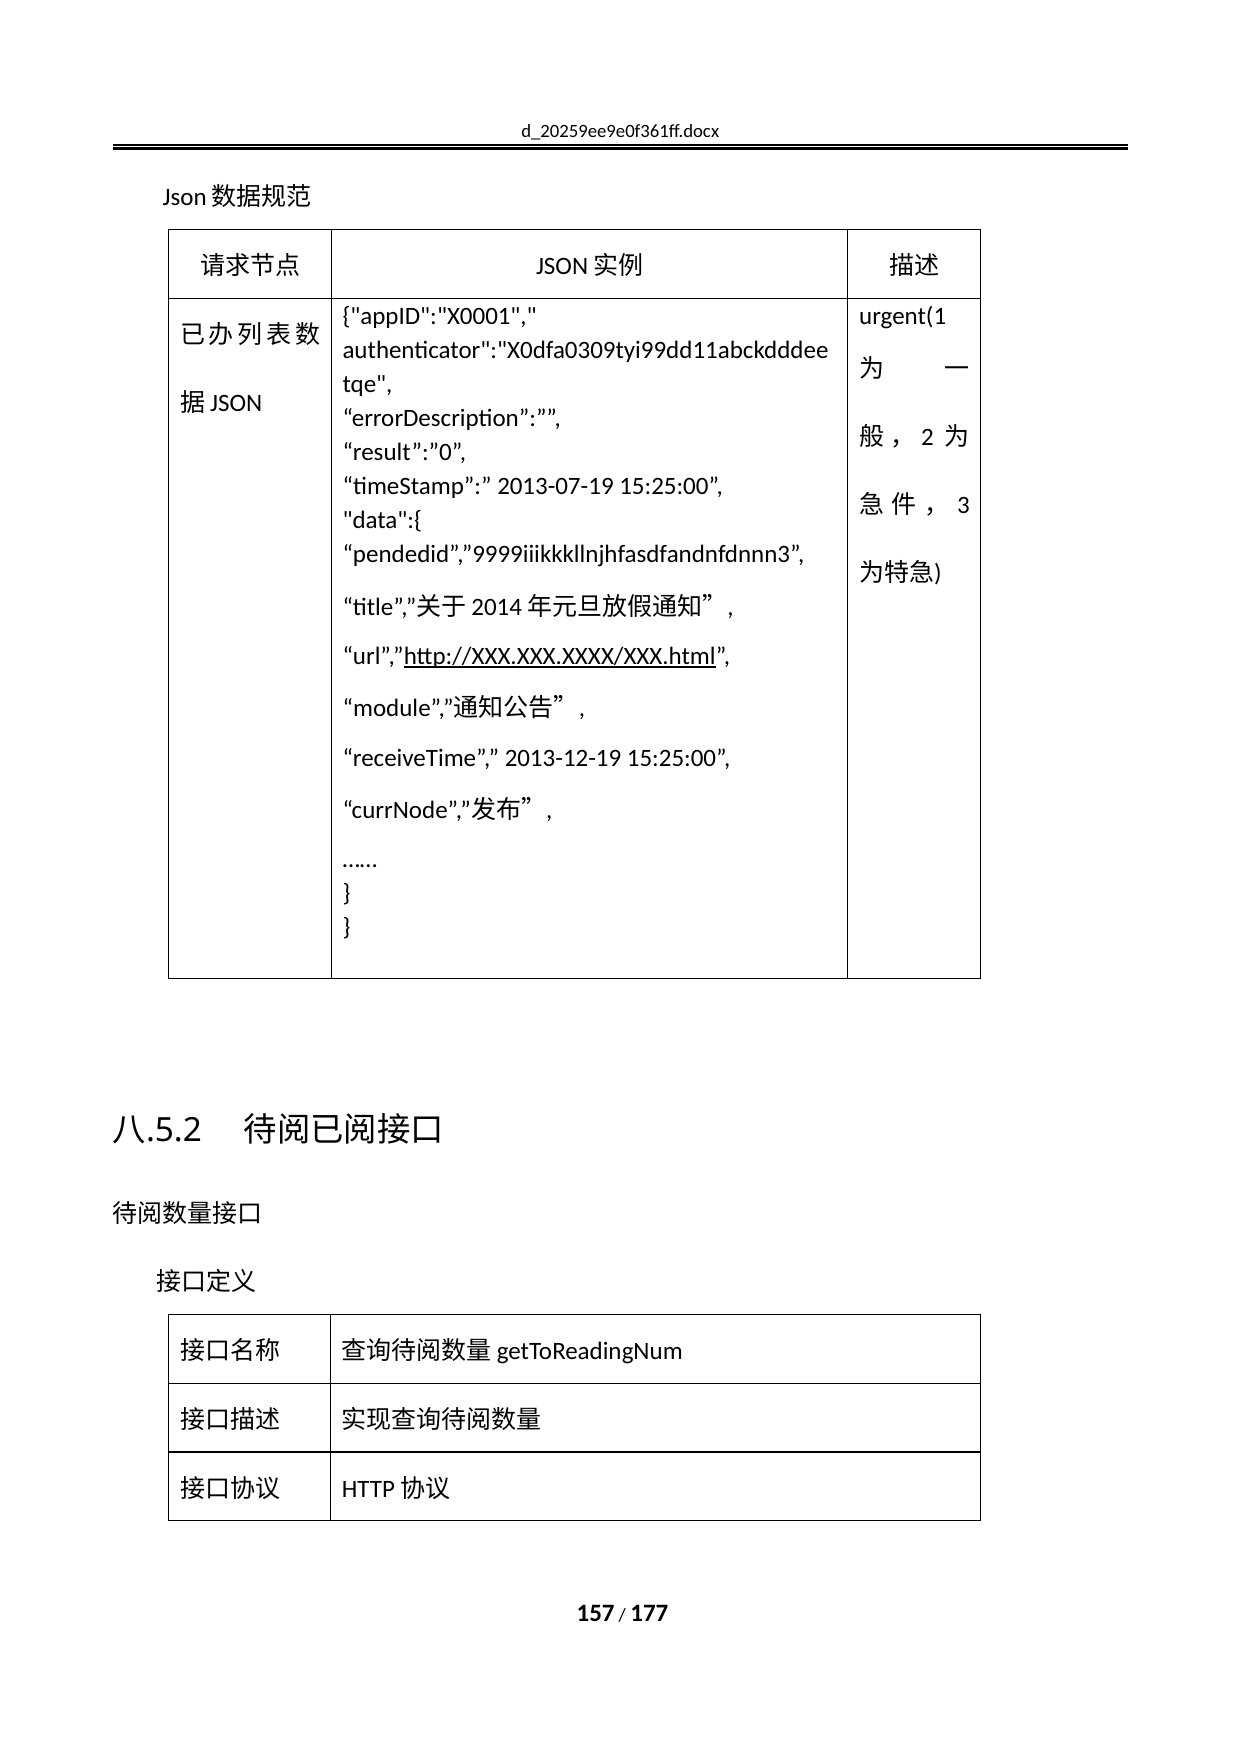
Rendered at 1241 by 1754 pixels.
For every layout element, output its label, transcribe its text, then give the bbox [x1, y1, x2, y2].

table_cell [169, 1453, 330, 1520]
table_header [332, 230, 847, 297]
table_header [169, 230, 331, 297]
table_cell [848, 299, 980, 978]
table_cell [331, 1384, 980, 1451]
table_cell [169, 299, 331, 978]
text 接口定义 [112, 1246, 1128, 1313]
text Json数据规范 [112, 161, 1128, 228]
text 待阅已阅接口 [112, 1093, 1128, 1161]
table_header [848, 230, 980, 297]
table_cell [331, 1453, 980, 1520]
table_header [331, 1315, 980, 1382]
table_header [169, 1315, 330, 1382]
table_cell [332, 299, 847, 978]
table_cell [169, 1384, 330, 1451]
text 待阅数量接口 [112, 1178, 1128, 1246]
